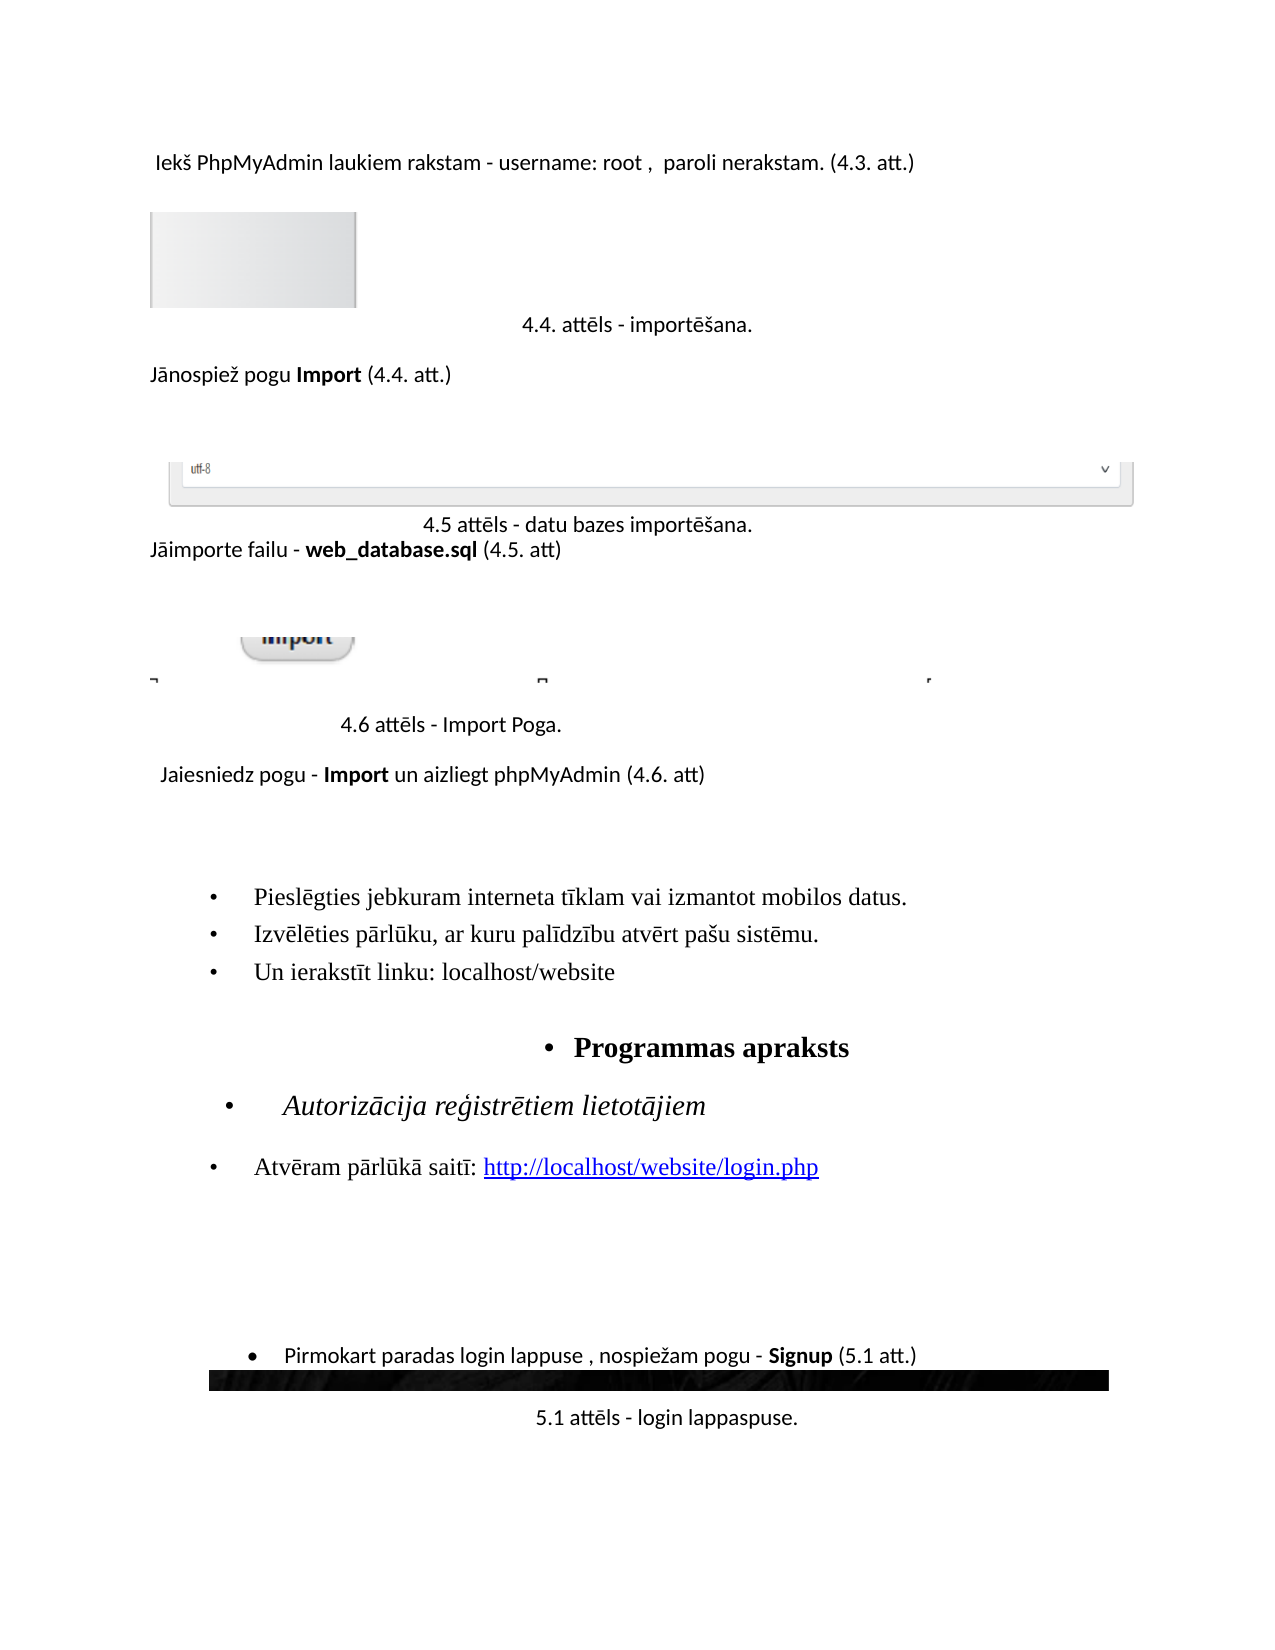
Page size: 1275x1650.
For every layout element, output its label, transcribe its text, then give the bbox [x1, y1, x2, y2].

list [150, 150, 1125, 175]
text Jaiesniedz pogu - Import un aizliegt phpMyAdmin (4.6. att) [150, 762, 1125, 787]
list Un ierakstīt linku: localhost/website [209, 950, 1125, 987]
text 4.6 attēls - Import Poga. [150, 712, 1125, 737]
list Pieslēgties jebkuram interneta tīklam vai izmantot mobilos datus. [209, 875, 1125, 912]
text 4.4. attēls - importēšana. [150, 312, 1125, 337]
list Izvēlēties pārlūku, ar kuru palīdzību atvērt pašu sistēmu. [209, 912, 1125, 950]
text 5.1 attēls - login lappaspuse. [150, 1396, 1125, 1433]
list Programmas apraksts [209, 1037, 1125, 1062]
text Jānospiež pogu Import (4.4. att.) [150, 362, 1125, 387]
list Autorizācija reģistrētiem lietotājiem [224, 1096, 1125, 1121]
text 4.5 attēls - datu bazes importēšana. Jāimporte failu - web_database.sql (4.5. att) [150, 512, 1125, 562]
list Pirmokart paradas login lappuse , nospiežam pogu - Signup (5.1 att.) [247, 1333, 1125, 1371]
list Atvēram pārlūkā saitī: http://localhost/website/login.php [209, 1146, 1125, 1183]
